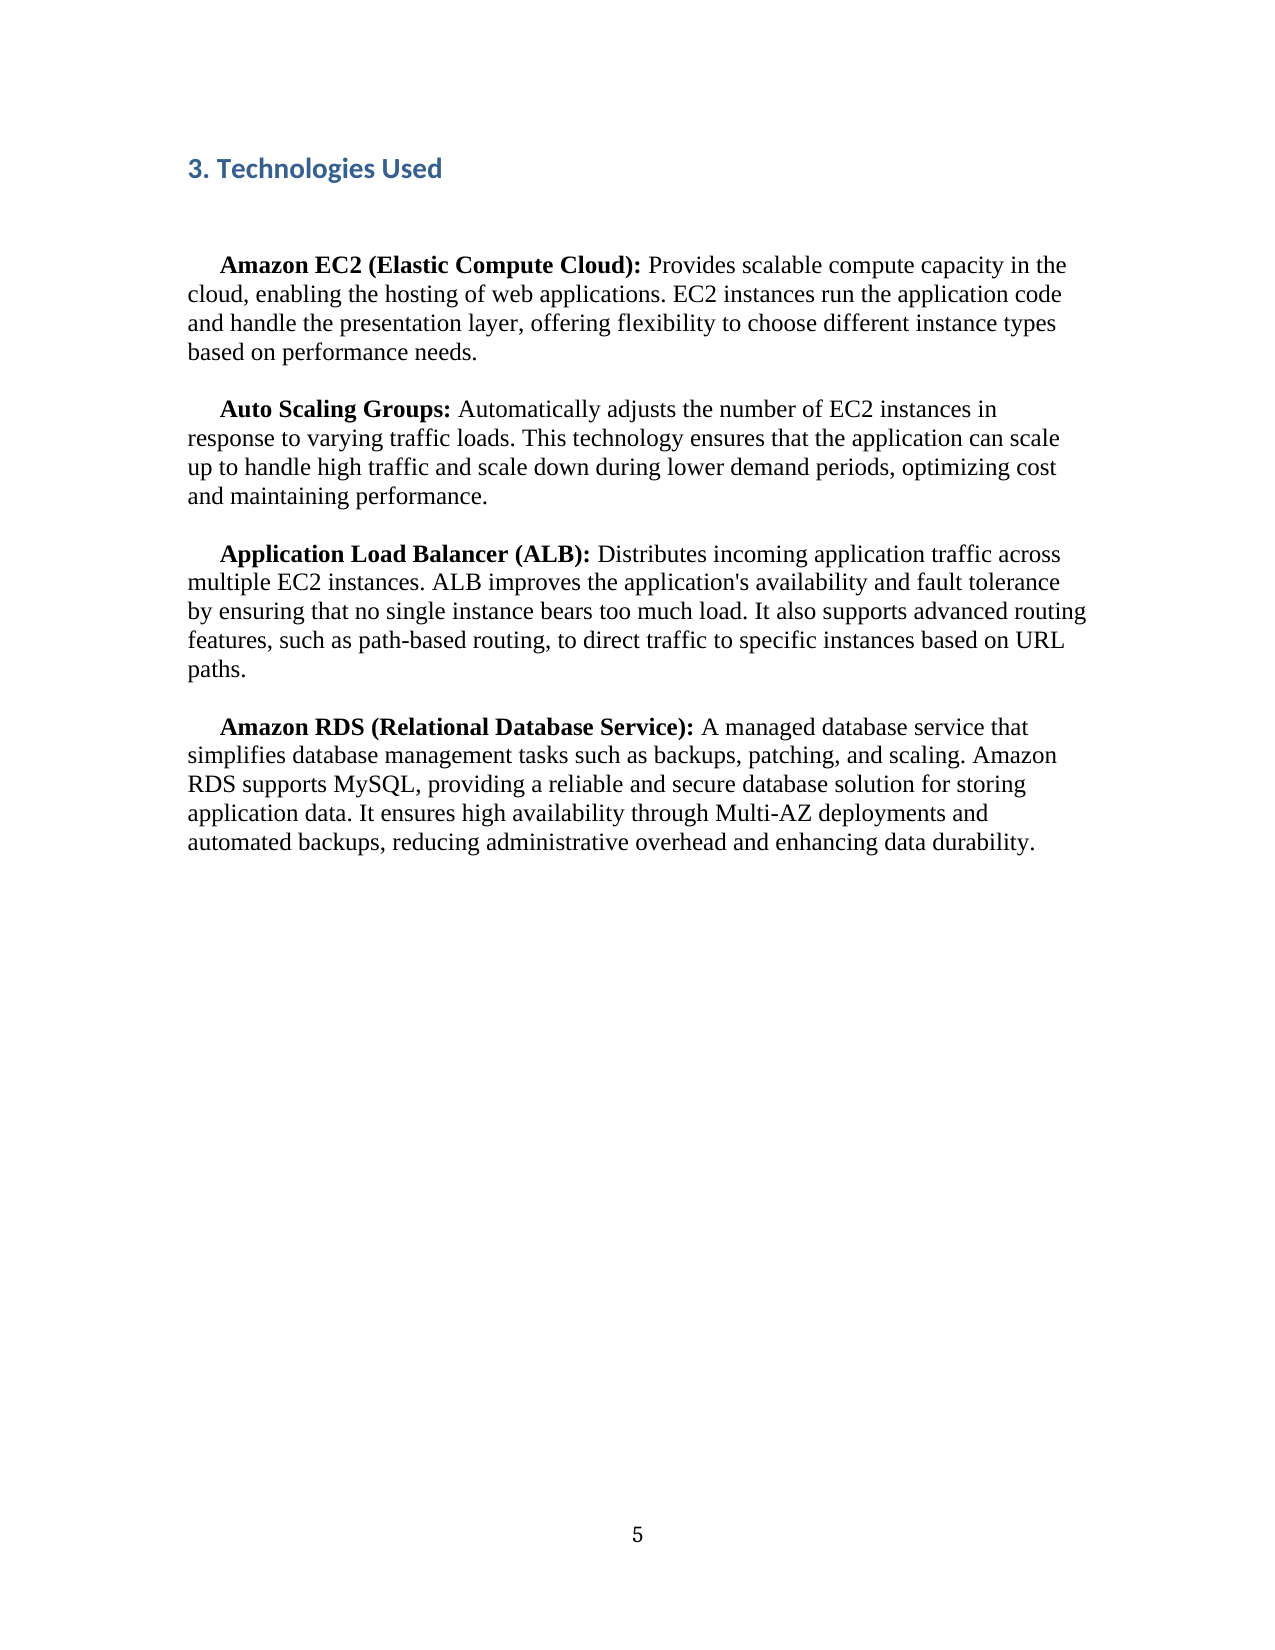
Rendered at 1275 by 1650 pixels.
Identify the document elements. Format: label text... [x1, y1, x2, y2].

text  Amazon RDS (Relational Database Service): A managed database service that simplifies database management tasks such as backups, patching, and scaling. Amazon RDS supports MySQL, providing a reliable and secure database solution for storing application data. It ensures high availability through Multi-AZ deployments and automated backups, reducing administrative overhead and enhancing data durability. [187, 712, 1087, 855]
subtitle 3. Technologies Used [187, 150, 1087, 186]
text  Amazon EC2 (Elastic Compute Cloud): Provides scalable compute capacity in the cloud, enabling the hosting of web applications. EC2 instances run the application code and handle the presentation layer, offering flexibility to choose different instance types based on performance needs. [187, 250, 1087, 365]
text  Application Load Balancer (ALB): Distributes incoming application traffic across multiple EC2 instances. ALB improves the application's availability and fault tolerance by ensuring that no single instance bears too much load. It also supports advanced routing features, such as path-based routing, to direct traffic to specific instances based on URL paths. [187, 539, 1087, 682]
text  Auto Scaling Groups: Automatically adjusts the number of EC2 instances in response to varying traffic loads. This technology ensures that the application can scale up to handle high traffic and scale down during lower demand periods, optimizing cost and maintaining performance. [187, 394, 1087, 509]
